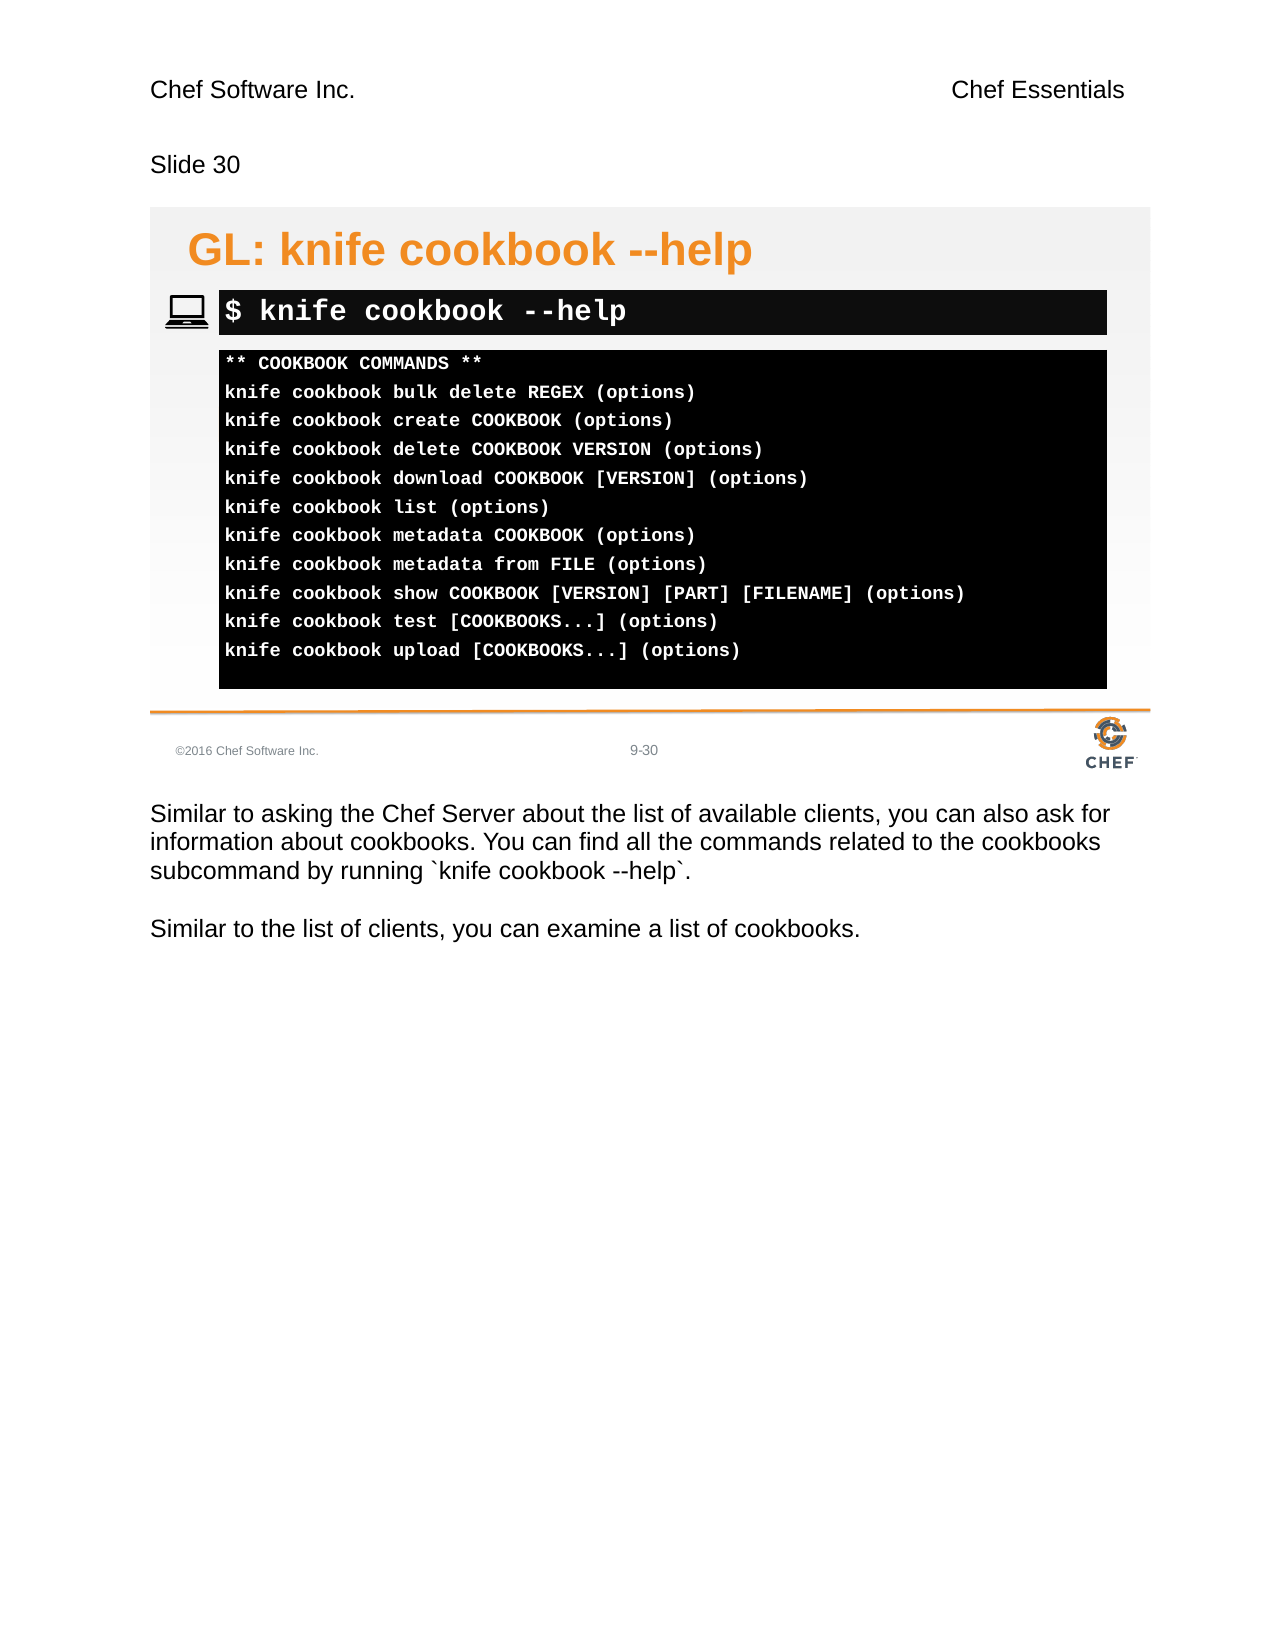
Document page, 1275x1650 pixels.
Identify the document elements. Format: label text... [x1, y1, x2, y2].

text Similar to asking the Chef Server about the list of available clients, you can also ask for information about cookbooks. You can find all the commands related to the cookbooks subcommand by running `knife cookbook --help`. [150, 798, 1125, 885]
text Similar to the list of clients, you can examine a list of cookbooks. [150, 913, 1125, 942]
text Slide 30 [150, 150, 1125, 179]
